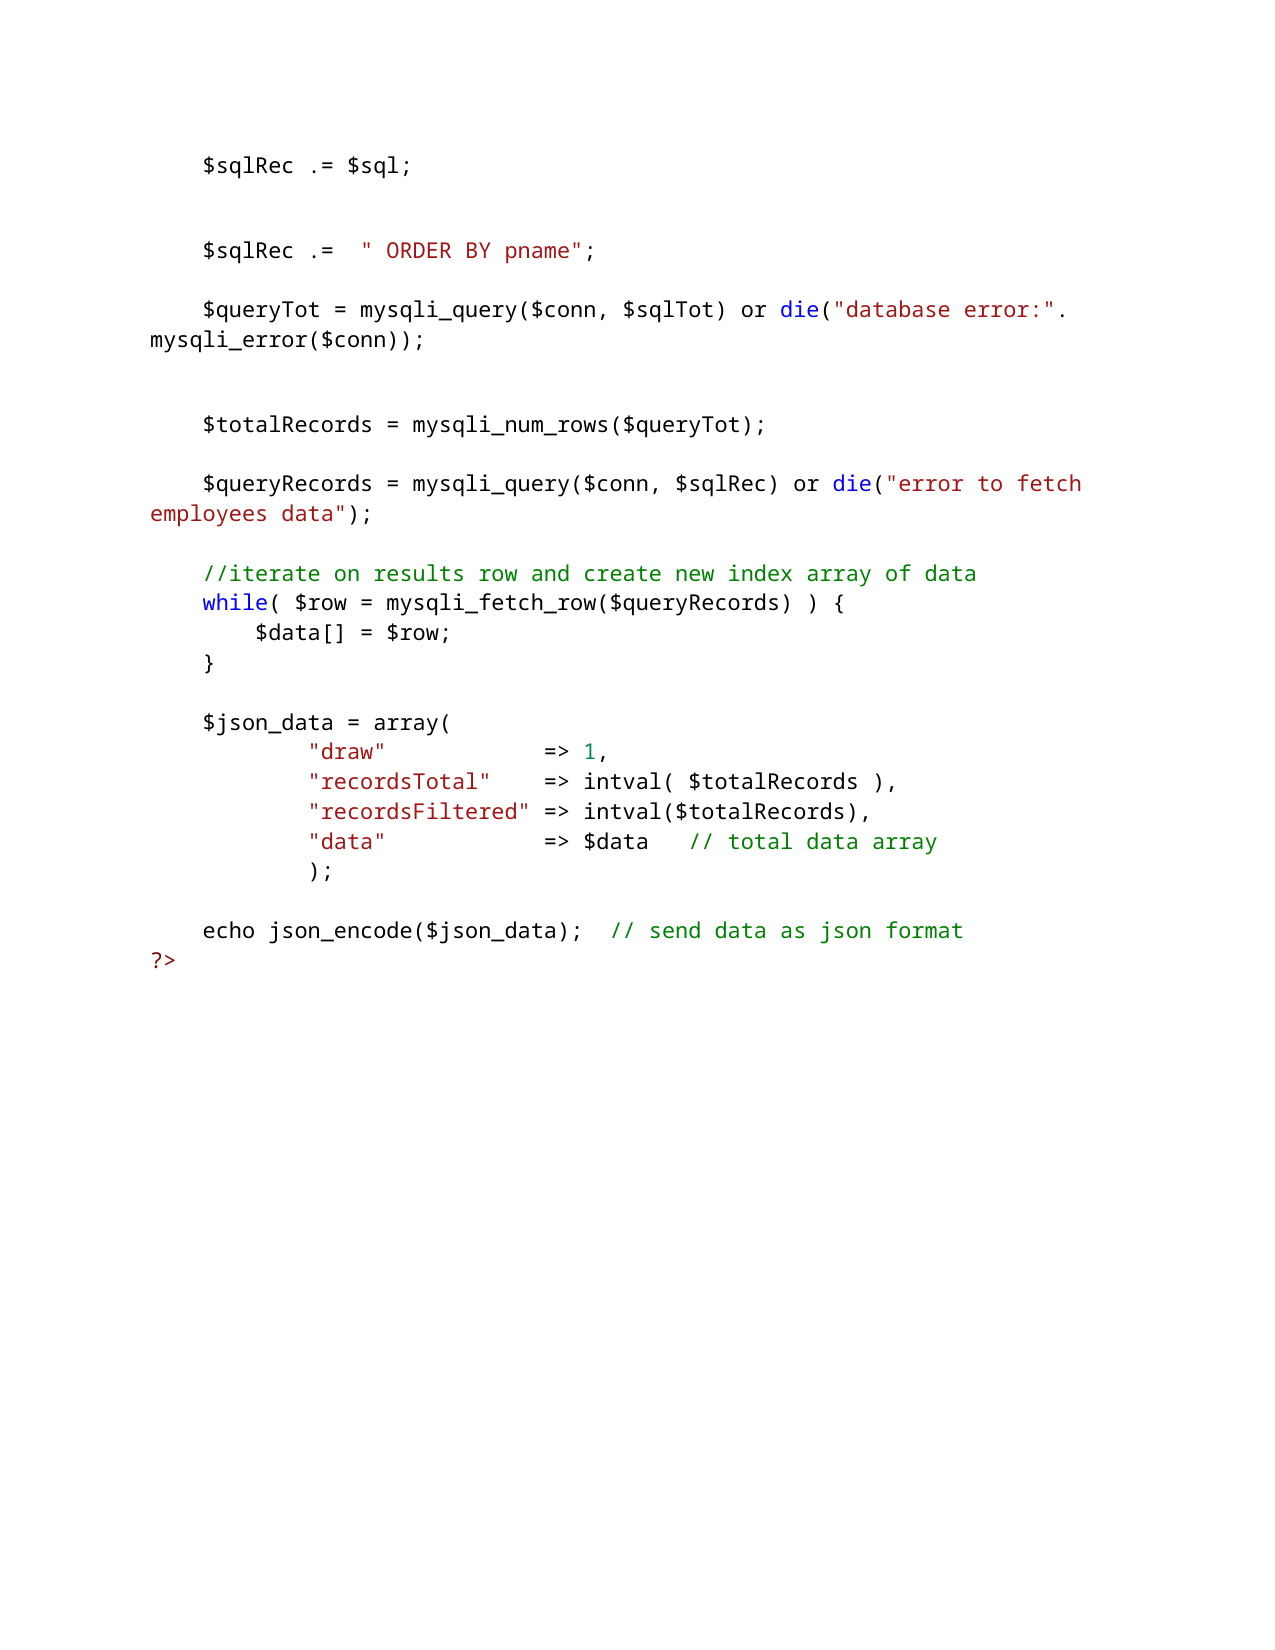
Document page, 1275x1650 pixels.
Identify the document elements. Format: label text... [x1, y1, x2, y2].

text "draw" => 1, [150, 736, 1125, 766]
text "recordsFiltered" => intval($totalRecords), [150, 796, 1125, 826]
text //iterate on results row and create new index array of data [150, 557, 1125, 587]
text ); [150, 855, 1125, 885]
text "data" => $data // total data array [150, 826, 1125, 855]
text $queryTot = mysqli_query($conn, $sqlTot) or die("database error:". mysqli_error($conn)); [150, 294, 1125, 354]
text ?> [150, 945, 1125, 974]
text "recordsTotal" => intval( $totalRecords ), [150, 766, 1125, 796]
text $sqlRec .= " ORDER BY pname"; [150, 234, 1125, 264]
text $queryRecords = mysqli_query($conn, $sqlRec) or die("error to fetch employees data"); [150, 468, 1125, 528]
text $json_data = array( [150, 706, 1125, 736]
text while( $row = mysqli_fetch_row($queryRecords) ) { [150, 587, 1125, 617]
text } [150, 647, 1125, 677]
text $sqlRec .= $sql; [150, 150, 1125, 180]
text $data[] = $row; [150, 617, 1125, 647]
text $totalRecords = mysqli_num_rows($queryTot); [150, 408, 1125, 438]
text echo json_encode($json_data); // send data as json format [150, 915, 1125, 945]
